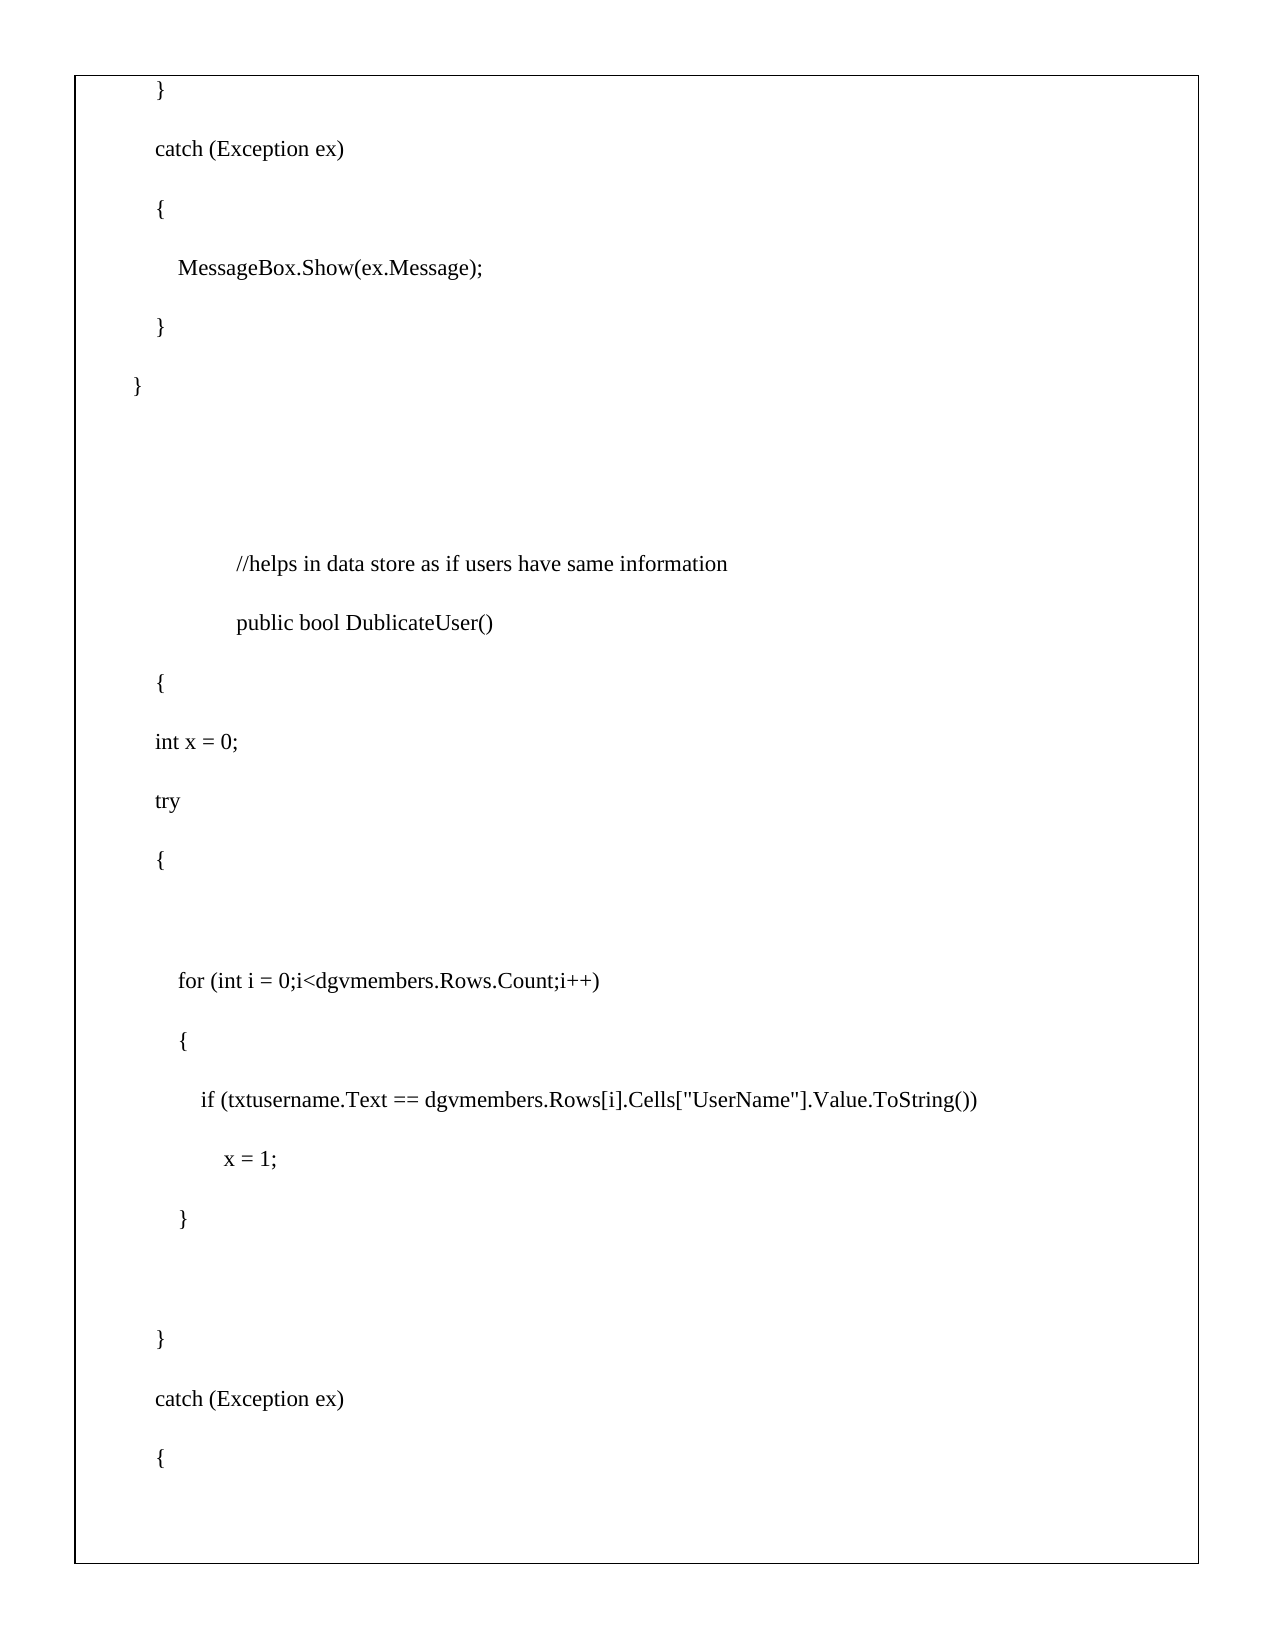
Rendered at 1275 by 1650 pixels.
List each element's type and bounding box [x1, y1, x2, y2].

table_header [76, 76, 1198, 1563]
